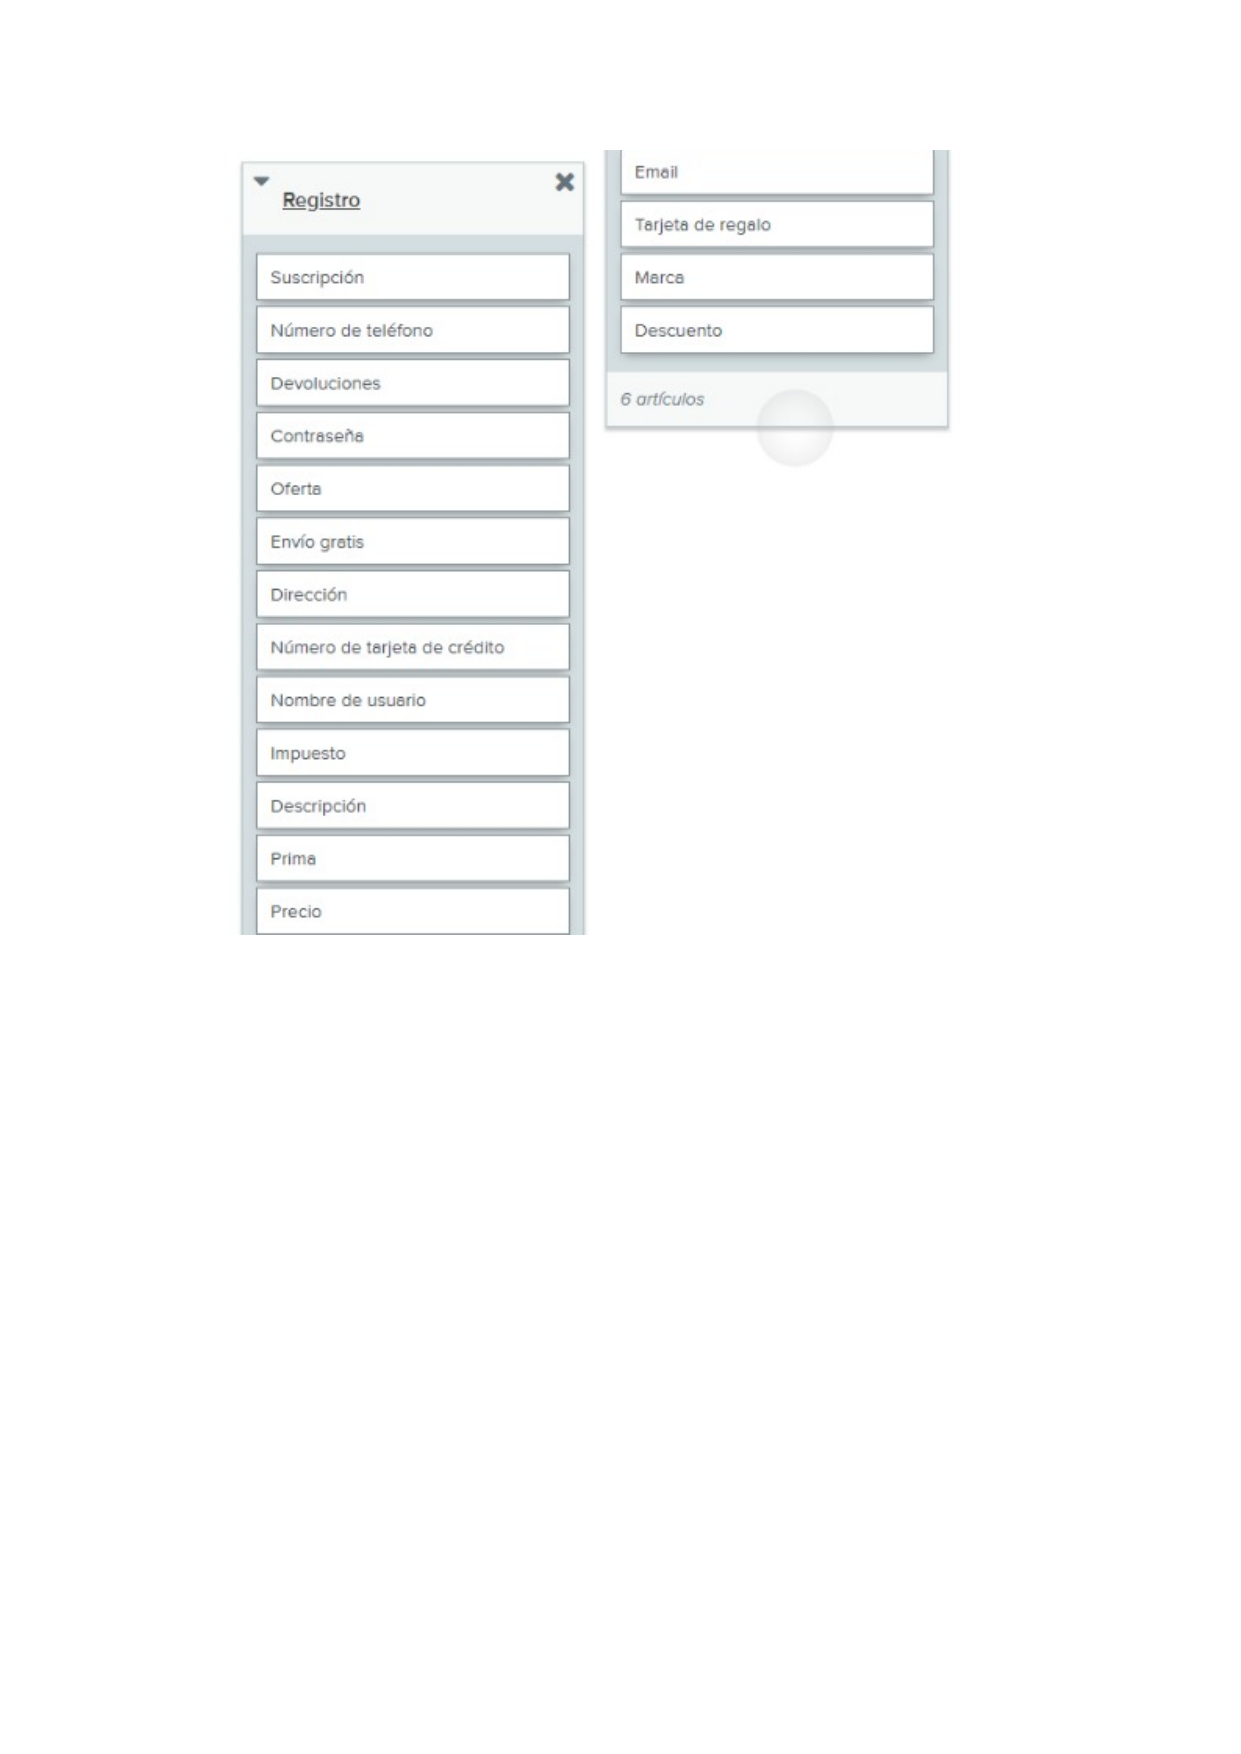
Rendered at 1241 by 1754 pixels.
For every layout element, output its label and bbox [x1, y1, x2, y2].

picture [225, 150, 977, 935]
